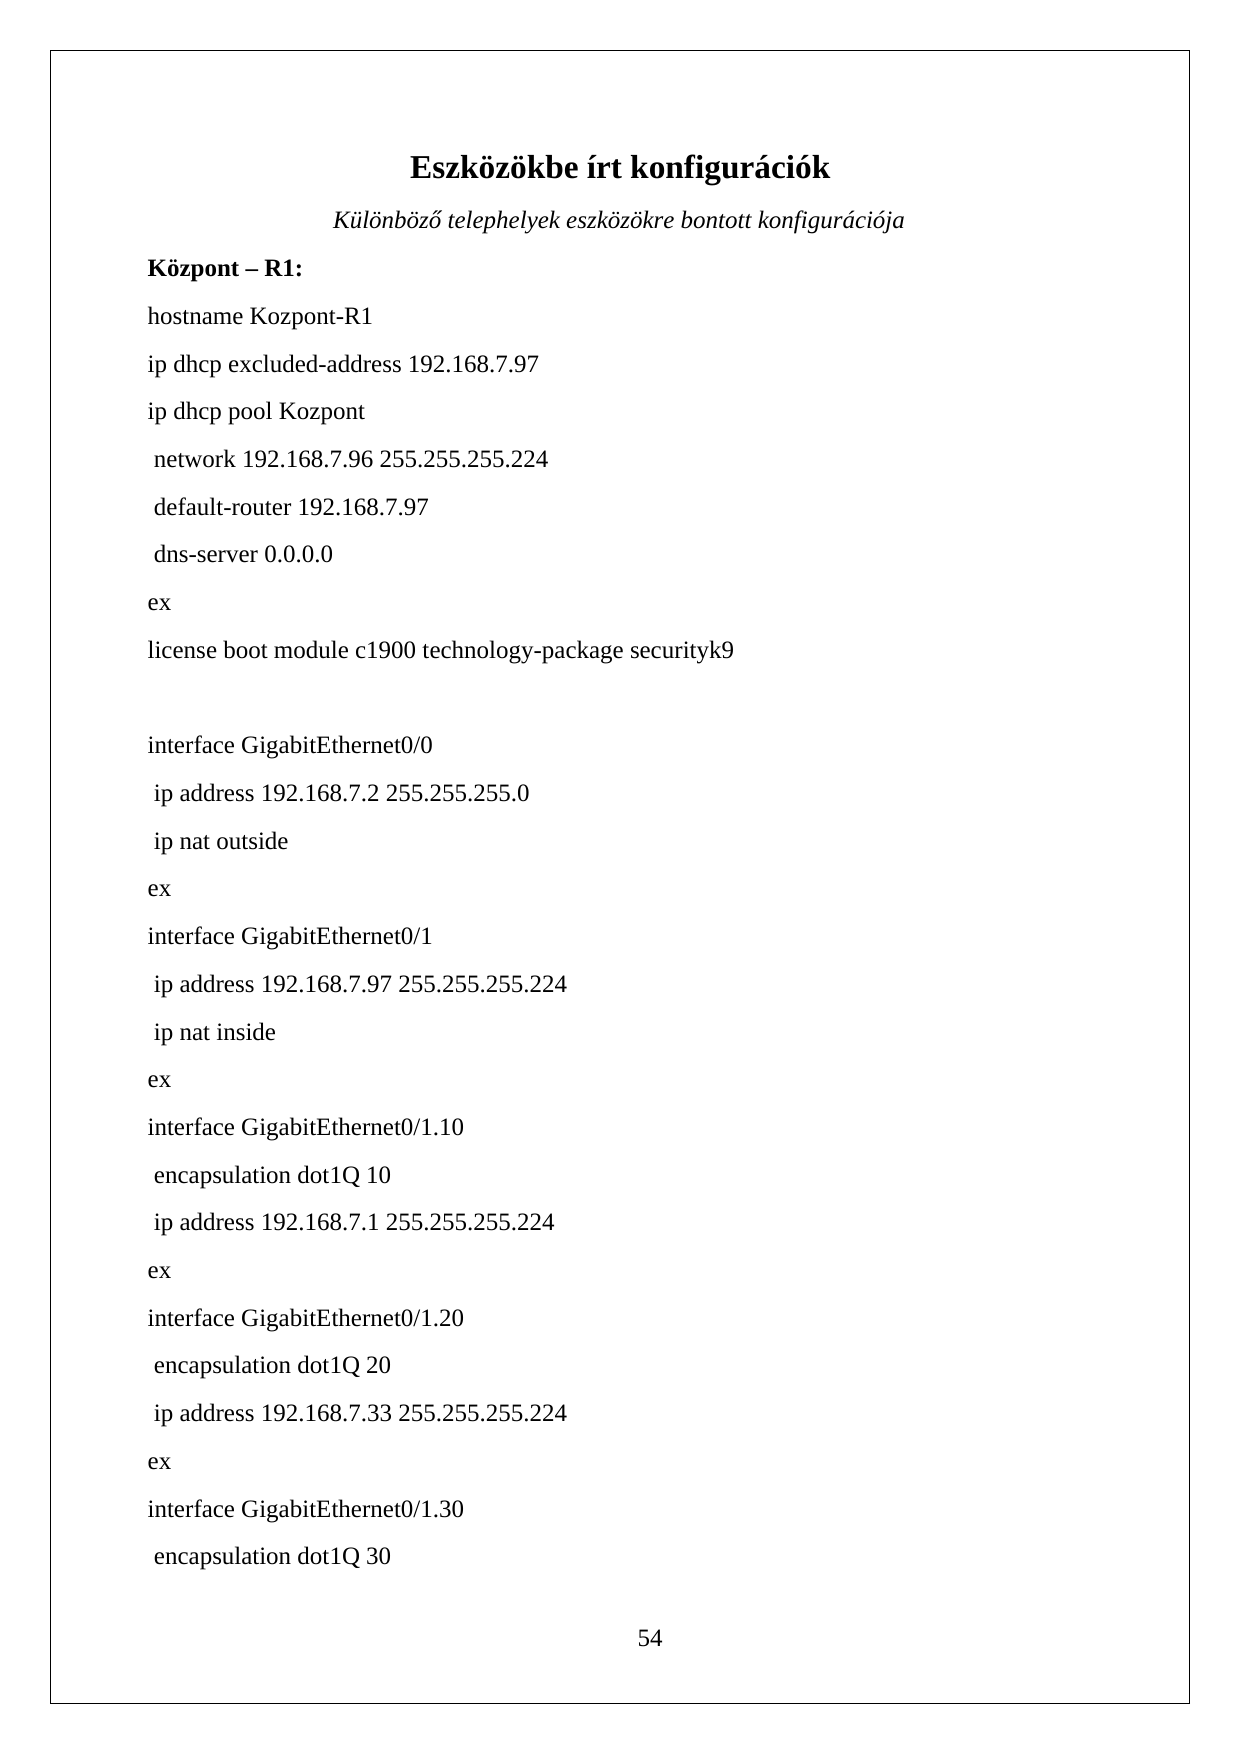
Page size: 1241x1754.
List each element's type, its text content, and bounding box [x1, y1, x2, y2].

text interface GigabitEthernet0/1.30 [147, 1494, 1093, 1522]
text encapsulation dot1Q 10 [147, 1160, 1093, 1188]
text ip address 192.168.7.33 255.255.255.224 [147, 1398, 1093, 1427]
text ex [147, 1255, 1093, 1284]
text ip dhcp pool Kozpont [147, 396, 1093, 425]
text interface GigabitEthernet0/1 [147, 921, 1093, 950]
text ip address 192.168.7.1 255.255.255.224 [147, 1207, 1093, 1236]
text ex [147, 587, 1093, 616]
text network 192.168.7.96 255.255.255.224 [147, 444, 1093, 473]
text ex [147, 1446, 1093, 1475]
text interface GigabitEthernet0/1.10 [147, 1112, 1093, 1141]
text ip nat outside [147, 826, 1093, 854]
text Központ – R1: [147, 253, 1093, 282]
text interface GigabitEthernet0/1.20 [147, 1303, 1093, 1332]
text ip address 192.168.7.97 255.255.255.224 [147, 969, 1093, 998]
text Különböző telephelyek eszközökre bontott konfigurációja [147, 206, 1093, 234]
text default-router 192.168.7.97 [147, 492, 1093, 521]
text encapsulation dot1Q 30 [147, 1541, 1093, 1570]
text encapsulation dot1Q 20 [147, 1351, 1093, 1379]
text hostname Kozpont-R1 [147, 301, 1093, 330]
text dns-server 0.0.0.0 [147, 539, 1093, 568]
text ip dhcp excluded-address 192.168.7.97 [147, 349, 1093, 377]
text ex [147, 873, 1093, 902]
text ip nat inside [147, 1017, 1093, 1045]
text Eszközökbe írt konfigurációk [147, 147, 1093, 186]
text ex [147, 1064, 1093, 1093]
text interface GigabitEthernet0/0 [147, 730, 1093, 759]
text license boot module c1900 technology-package securityk9 [147, 635, 1093, 664]
text ip address 192.168.7.2 255.255.255.0 [147, 778, 1093, 807]
